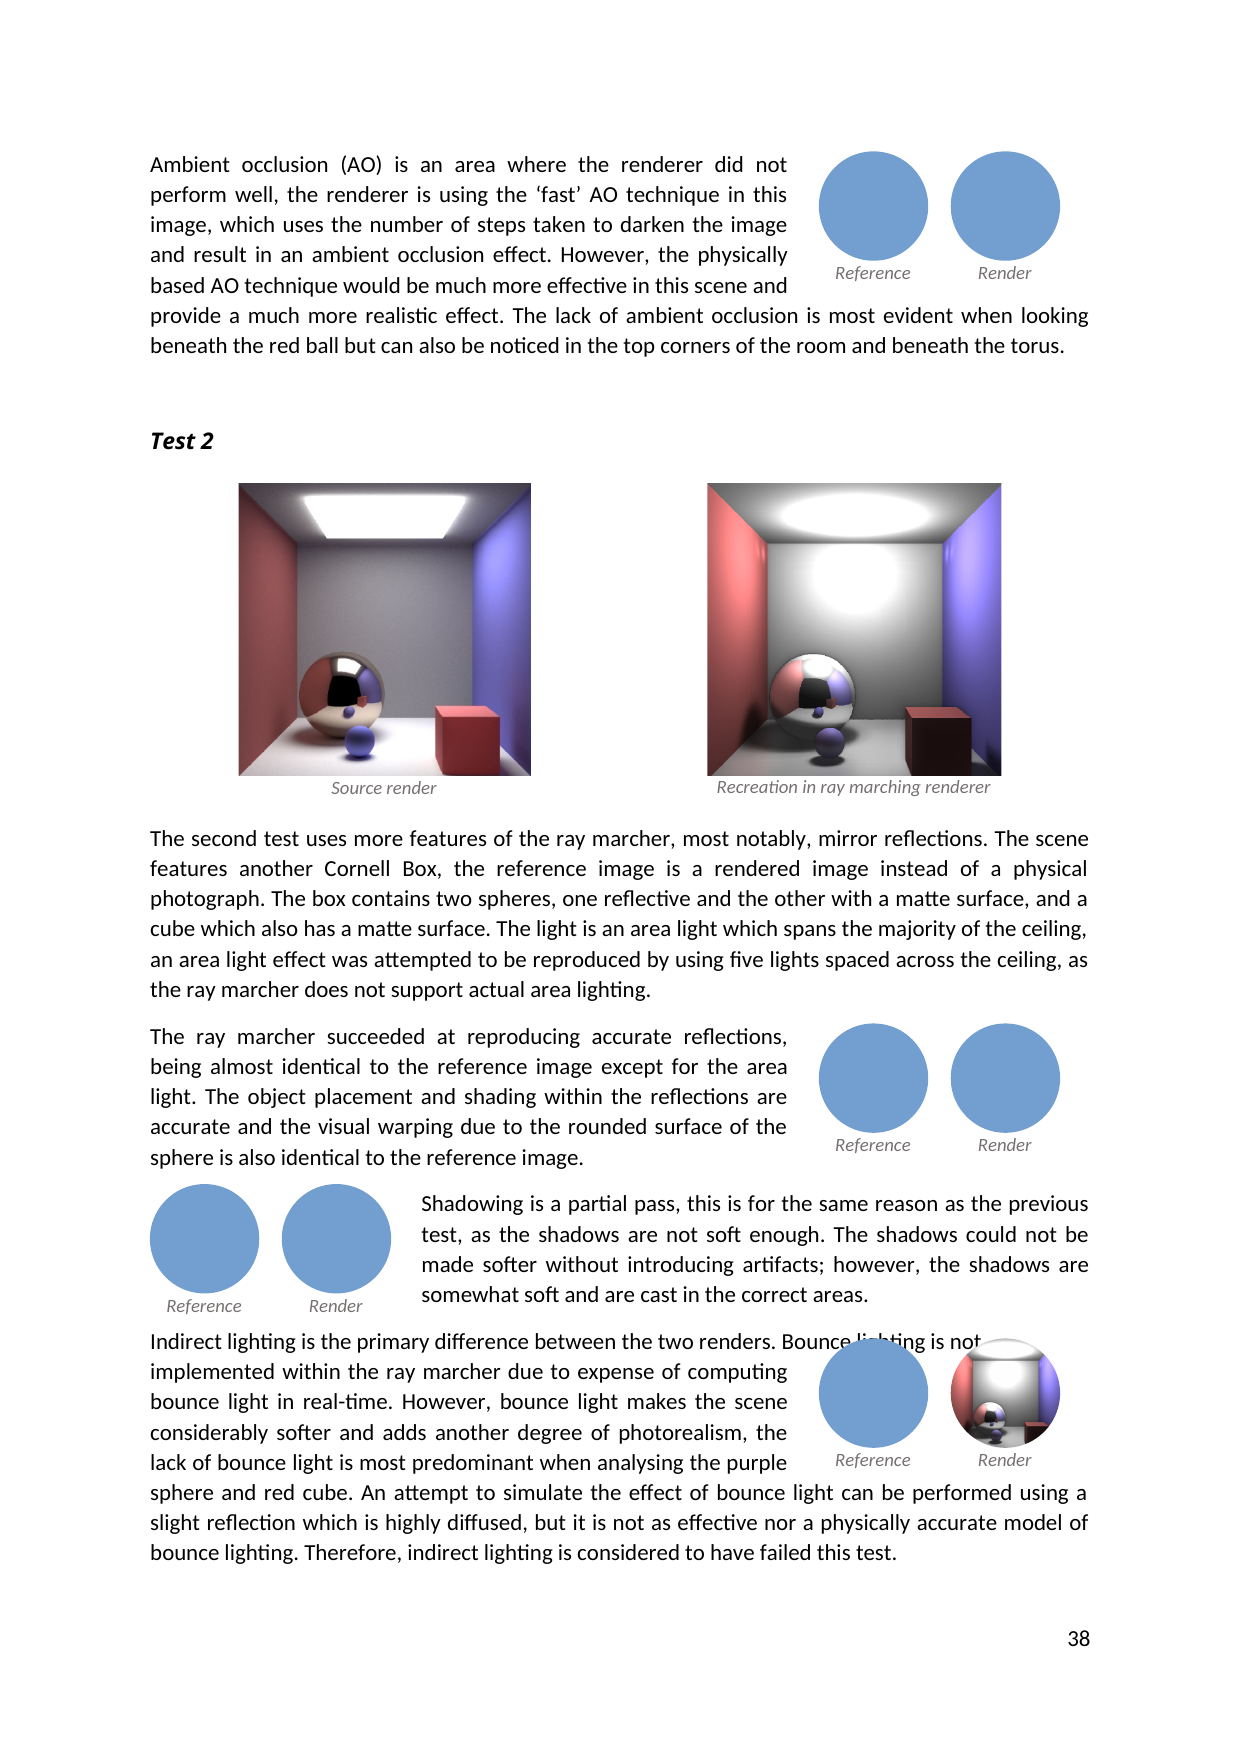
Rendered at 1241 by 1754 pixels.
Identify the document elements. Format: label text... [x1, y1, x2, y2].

text Ambient occlusion (AO) is an area where the renderer did not perform well, the renderer is using the ‘fast’ AO technique in this image, which uses the number of steps taken to darken the image and result in an ambient occlusion effect. However, the physically based AO technique would be much more effective in this scene and provide a much more realistic effect. The lack of ambient occlusion is most evident when looking beneath the red ball but can also be noticed in the top corners of the room and beneath the torus. [150, 150, 1090, 359]
subtitle Test 2 [150, 425, 1090, 456]
table_header Render [940, 1024, 1071, 1156]
picture [707, 483, 1002, 776]
text The ray marcher succeeded at reproducing accurate reflections, being almost identical to the reference image except for the area light. The object placement and shading within the reflections are accurate and the visual warping due to the rounded surface of the sphere is also identical to the reference image. [150, 1022, 1090, 1171]
text Indirect lighting is the primary difference between the two renders. Bounce lighting is not implemented within the ray marcher due to expense of computing bounce light in real-time. However, bounce light makes the scene considerably softer and adds another degree of photorealism, the lack of bounce light is most predominant when analysing the purple sphere and red cube. An attempt to simulate the effect of bounce light can be performed using a slight reflection which is highly diffused, but it is not as effective nor a physically accurate model of bounce lighting. Therefore, indirect lighting is considered to have failed this test. [150, 1327, 1090, 1567]
table_header Source render [150, 484, 619, 799]
table_header Render [940, 151, 1071, 284]
table_header Reference [808, 1024, 939, 1156]
table_header Render [940, 1339, 1071, 1471]
table_header Reference [808, 1339, 939, 1471]
table_header Reference [139, 1184, 271, 1317]
table_header Reference [808, 151, 939, 284]
picture [950, 1338, 1061, 1448]
text Shadowing is a partial pass, this is for the same reason as the previous test, as the shadows are not soft enough. The shadows could not be made softer without introducing artifacts; however, the shadows are somewhat soft and are cast in the correct areas. [402, 1189, 1090, 1308]
text The second test uses more features of the ray marcher, most notably, mirror reflections. The scene features another Cornell Box, the reference image is a rendered image instead of a physical photograph. The box contains two spheres, one reflective and the other with a matte surface, and a cube which also has a matte surface. The light is an area light which spans the majority of the ceiling, an area light effect was attempted to be reproduced by using five lights spaced across the ceiling, as the ray marcher does not support actual area lighting. [150, 824, 1090, 1003]
table_header Recreation in ray marching renderer [620, 484, 1089, 799]
picture [238, 483, 531, 776]
table_header Render [271, 1184, 402, 1317]
